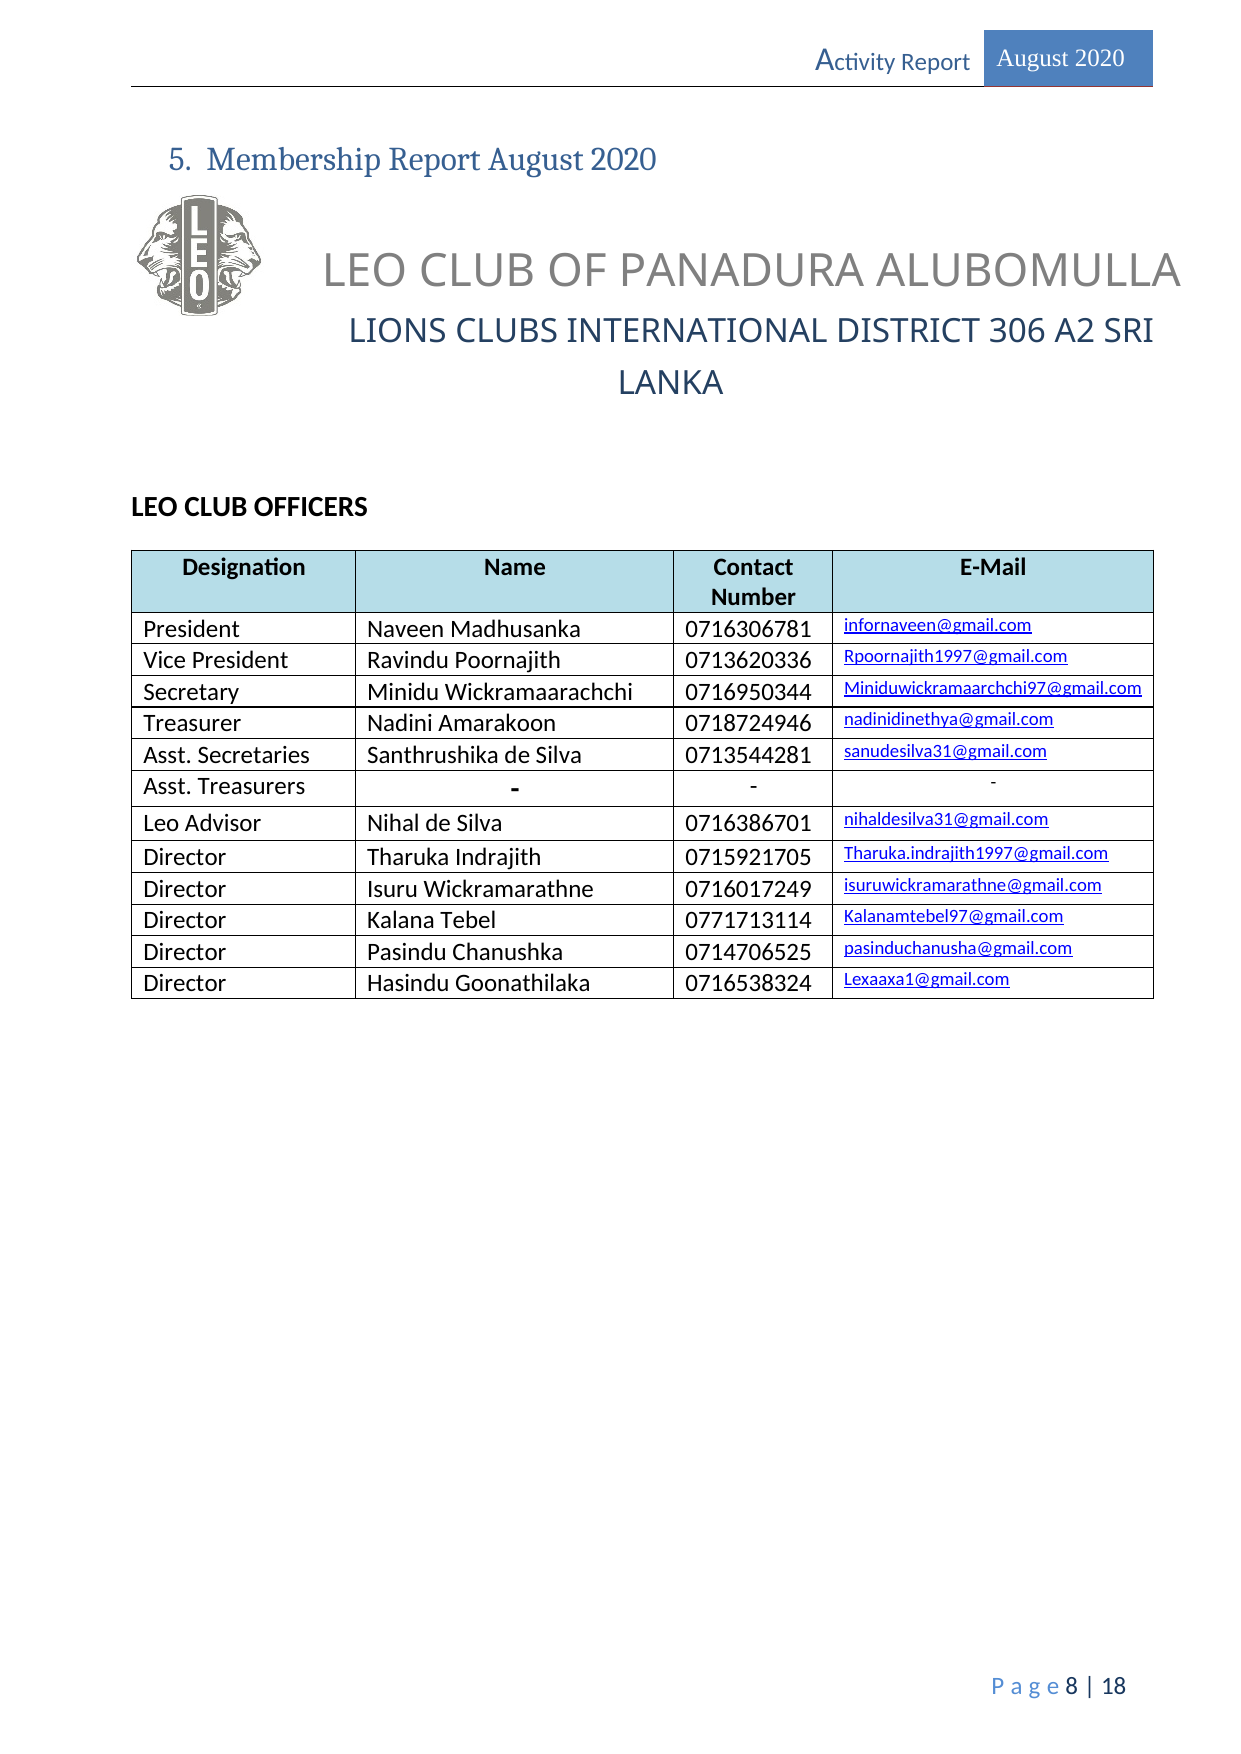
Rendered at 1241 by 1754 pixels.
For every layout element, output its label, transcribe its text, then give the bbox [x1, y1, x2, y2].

table_cell Tharuka Indrajith [356, 841, 673, 872]
table_cell Hasindu Goonathilaka [356, 968, 673, 998]
table_cell 0716386701 [674, 807, 832, 840]
table_cell Pasindu Chanushka [356, 936, 673, 967]
table_cell nadinidinethya@gmail.com [833, 708, 1153, 738]
table_cell - [833, 771, 1153, 806]
table_cell Isuru Wickramarathne [356, 873, 673, 903]
table_cell Kalanamtebel97@gmail.com [833, 905, 1153, 935]
table_cell Director [132, 841, 355, 872]
table_cell Nadini Amarakoon [356, 708, 673, 738]
table_cell 0713620336 [674, 644, 832, 675]
table_cell nihaldesilva31@gmail.com [833, 807, 1153, 840]
table_cell Director [132, 968, 355, 998]
picture [127, 195, 275, 316]
table_cell Kalana Tebel [356, 905, 673, 935]
table_cell Asst. Secretaries [132, 739, 355, 769]
table_cell 0716017249 [674, 873, 832, 903]
table_cell Director [132, 905, 355, 935]
text LEO CLUB OFFICERS [131, 488, 1153, 523]
table_header Name [356, 551, 673, 612]
table_cell isuruwickramarathne@gmail.com [833, 873, 1153, 903]
subtitle Membership Report August 2020 [169, 141, 1153, 179]
table_cell Lexaaxa1@gmail.com [833, 968, 1153, 998]
table_cell 0716950344 [674, 676, 832, 706]
table_cell infornaveen@gmail.com [833, 613, 1153, 643]
table_cell Treasurer [132, 708, 355, 738]
table_cell Rpoornajith1997@gmail.com [833, 644, 1153, 675]
table_cell Santhrushika de Silva [356, 739, 673, 769]
table_cell Asst. Treasurers [132, 771, 355, 806]
table_cell Tharuka.indrajith1997@gmail.com [833, 841, 1153, 872]
table_cell Naveen Madhusanka [356, 613, 673, 643]
table_cell 0716306781 [674, 613, 832, 643]
table_cell Vice President [132, 644, 355, 675]
table_cell Leo Advisor [132, 807, 355, 840]
table_cell Nihal de Silva [356, 807, 673, 840]
table_cell 0718724946 [674, 708, 832, 738]
table_cell Ravindu Poornajith [356, 644, 673, 675]
table_cell President [132, 613, 355, 643]
table_cell Director [132, 873, 355, 903]
table_cell 0713544281 [674, 739, 832, 769]
table_cell 0771713114 [674, 905, 832, 935]
table_cell 0716538324 [674, 968, 832, 998]
table_cell - [674, 771, 832, 806]
table_cell Director [132, 936, 355, 967]
table_cell 0714706525 [674, 936, 832, 967]
table_header E-Mail [833, 551, 1153, 612]
table_cell Minidu Wickramaarachchi [356, 676, 673, 706]
text LEO CLUB OF PANADURA ALUBOMULLA LIONS CLUBS INTERNATIONAL DISTRICT 306 A2 SRI LANKA [131, 238, 1209, 404]
table_cell Miniduwickramaarchchi97@gmail.com [833, 676, 1153, 706]
table_header Contact Number [674, 551, 832, 612]
table_header Designation [132, 551, 355, 612]
table_cell - [356, 771, 673, 806]
table_cell sanudesilva31@gmail.com [833, 739, 1153, 769]
table_cell Secretary [132, 676, 355, 706]
table_cell pasinduchanusha@gmail.com [833, 936, 1153, 967]
table_cell 0715921705 [674, 841, 832, 872]
